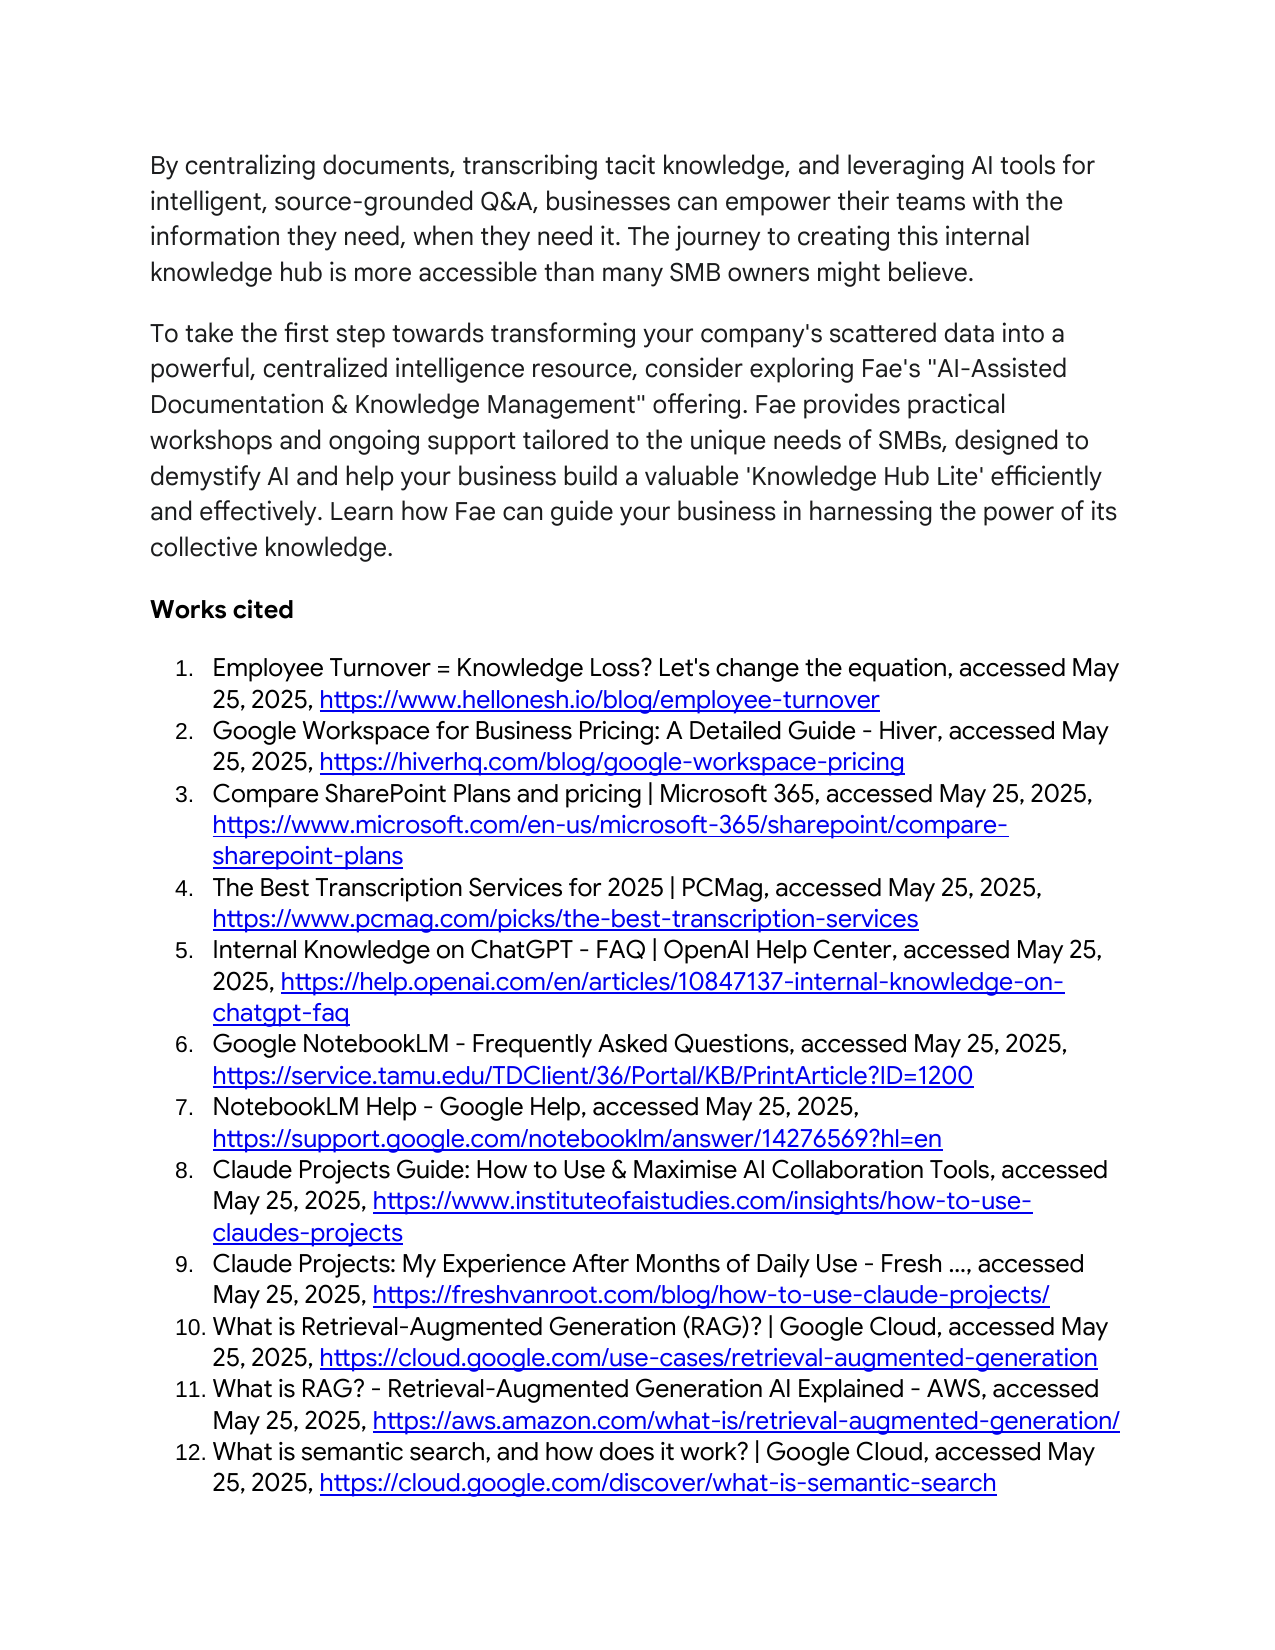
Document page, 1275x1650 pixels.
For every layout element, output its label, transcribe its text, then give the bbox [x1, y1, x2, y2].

list What is RAG? - Retrieval-Augmented Generation AI Explained - AWS, accessed May 25, 2025, https://aws.amazon.com/what-is/retrieval-augmented-generation/ [175, 1374, 1125, 1436]
list NotebookLM Help - Google Help, accessed May 25, 2025, https://support.google.com/notebooklm/answer/14276569?hl=en [175, 1091, 1125, 1154]
subtitle Works cited [150, 594, 1125, 626]
list Claude Projects Guide: How to Use & Maximise AI Collaboration Tools, accessed May 25, 2025, https://www.instituteofaistudies.com/insights/how-to-use-claudes-projects [175, 1154, 1125, 1248]
list Employee Turnover = Knowledge Loss? Let's change the equation, accessed May 25, 2025, https://www.hellonesh.io/blog/employee-turnover [175, 652, 1125, 715]
list Google NotebookLM - Frequently Asked Questions, accessed May 25, 2025, https://service.tamu.edu/TDClient/36/Portal/KB/PrintArticle?ID=1200 [175, 1029, 1125, 1091]
list Compare SharePoint Plans and pricing | Microsoft 365, accessed May 25, 2025, https://www.microsoft.com/en-us/microsoft-365/sharepoint/compare-sharepoint-plans [175, 778, 1125, 872]
text By centralizing documents, transcribing tacit knowledge, and leveraging AI tools for intelligent, source-grounded Q&A, businesses can empower their teams with the information they need, when they need it. The journey to creating this internal knowledge hub is more accessible than many SMB owners might believe. [150, 150, 1125, 288]
list What is Retrieval-Augmented Generation (RAG)? | Google Cloud, accessed May 25, 2025, https://cloud.google.com/use-cases/retrieval-augmented-generation [175, 1311, 1125, 1374]
text To take the first step towards transforming your company's scattered data into a powerful, centralized intelligence resource, consider exploring Fae's "AI-Assisted Documentation & Knowledge Management" offering. Fae provides practical workshops and ongoing support tailored to the unique needs of SMBs, designed to demystify AI and help your business build a valuable 'Knowledge Hub Lite' efficiently and effectively. Learn how Fae can guide your business in harnessing the power of its collective knowledge. [150, 318, 1125, 564]
list Internal Knowledge on ChatGPT - FAQ | OpenAI Help Center, accessed May 25, 2025, https://help.openai.com/en/articles/10847137-internal-knowledge-on-chatgpt-faq [175, 935, 1125, 1029]
list The Best Transcription Services for 2025 | PCMag, accessed May 25, 2025, https://www.pcmag.com/picks/the-best-transcription-services [175, 872, 1125, 935]
list Google Workspace for Business Pricing: A Detailed Guide - Hiver, accessed May 25, 2025, https://hiverhq.com/blog/google-workspace-pricing [175, 715, 1125, 778]
list Claude Projects: My Experience After Months of Daily Use - Fresh ..., accessed May 25, 2025, https://freshvanroot.com/blog/how-to-use-claude-projects/ [175, 1248, 1125, 1311]
list What is semantic search, and how does it work? | Google Cloud, accessed May 25, 2025, https://cloud.google.com/discover/what-is-semantic-search [175, 1436, 1125, 1499]
